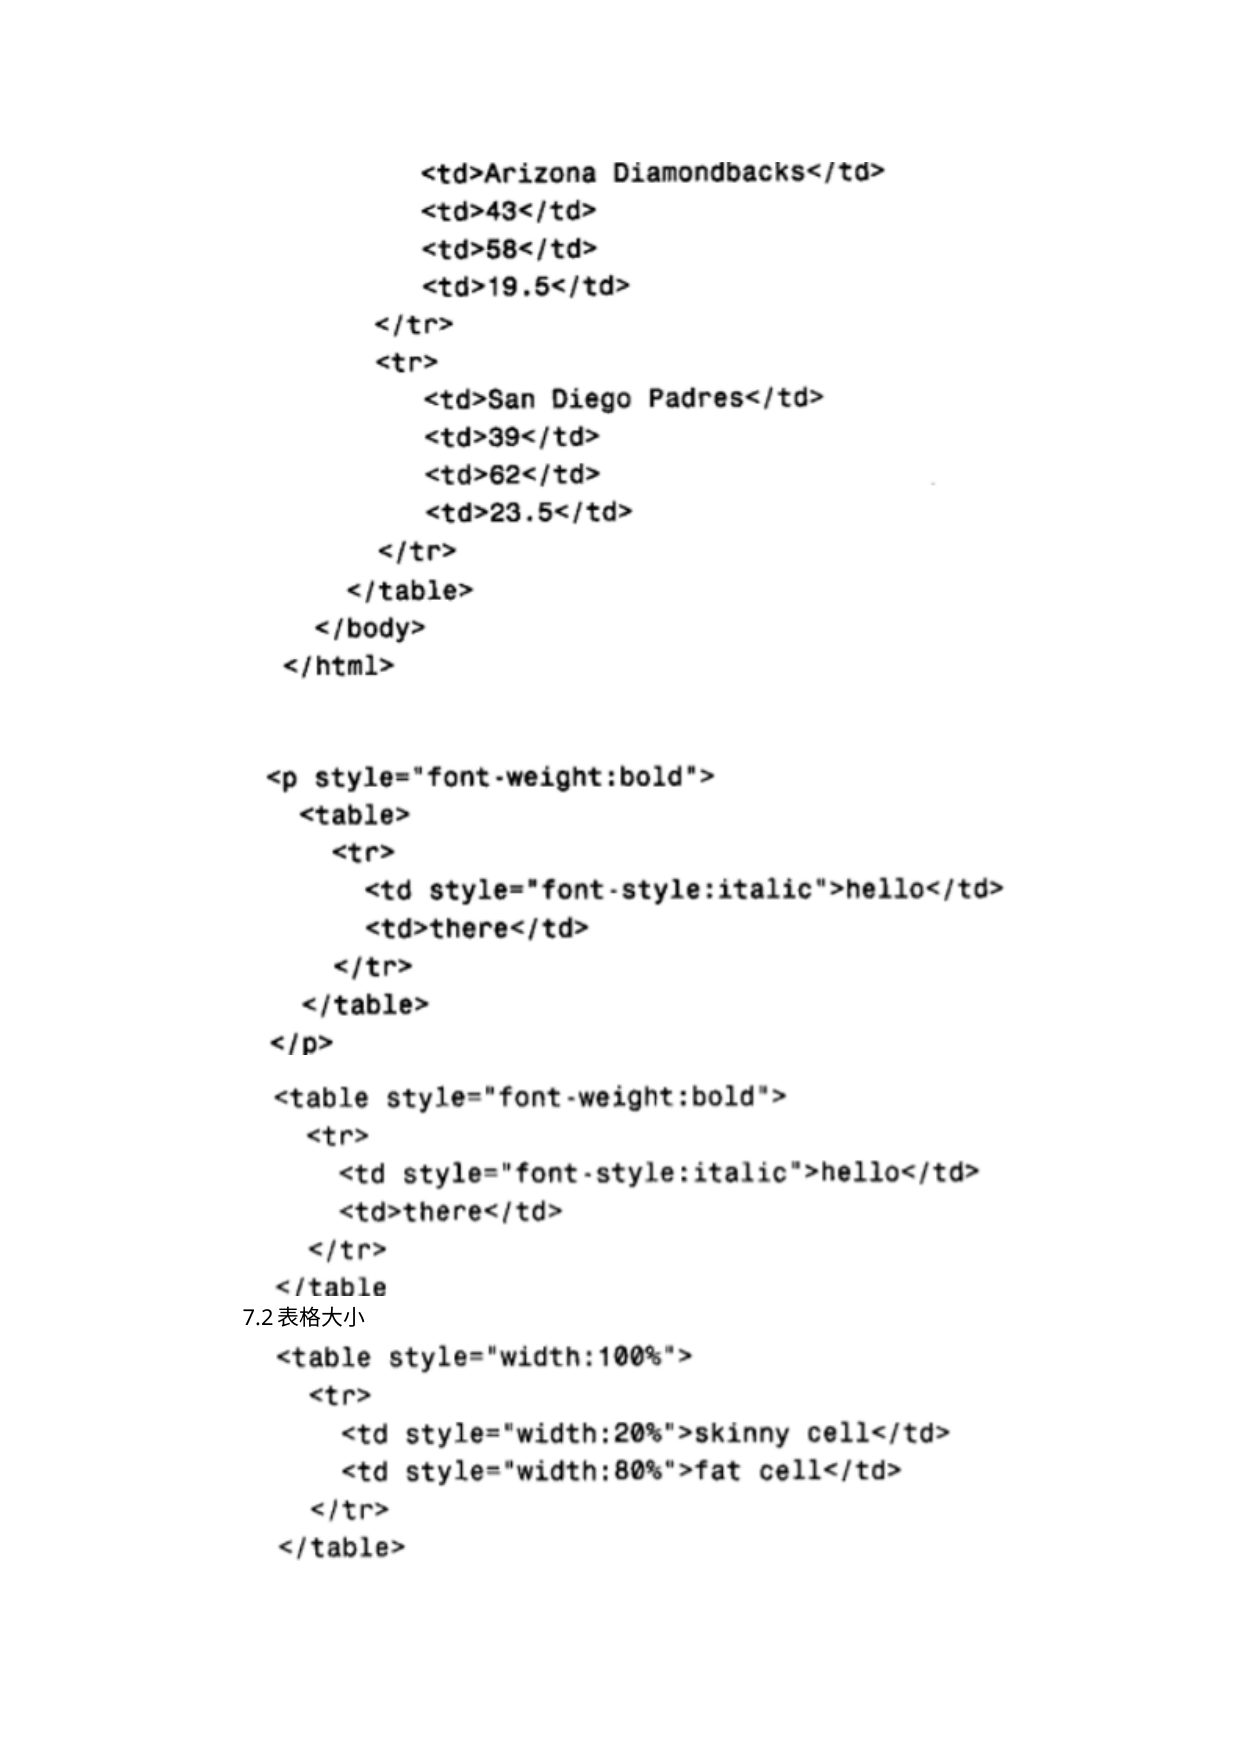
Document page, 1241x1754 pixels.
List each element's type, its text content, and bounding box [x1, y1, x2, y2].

picture [242, 162, 957, 683]
picture [242, 1072, 1007, 1296]
text 7.2表格大小 [242, 1299, 1053, 1332]
picture [275, 1332, 986, 1561]
picture [242, 747, 1029, 1055]
